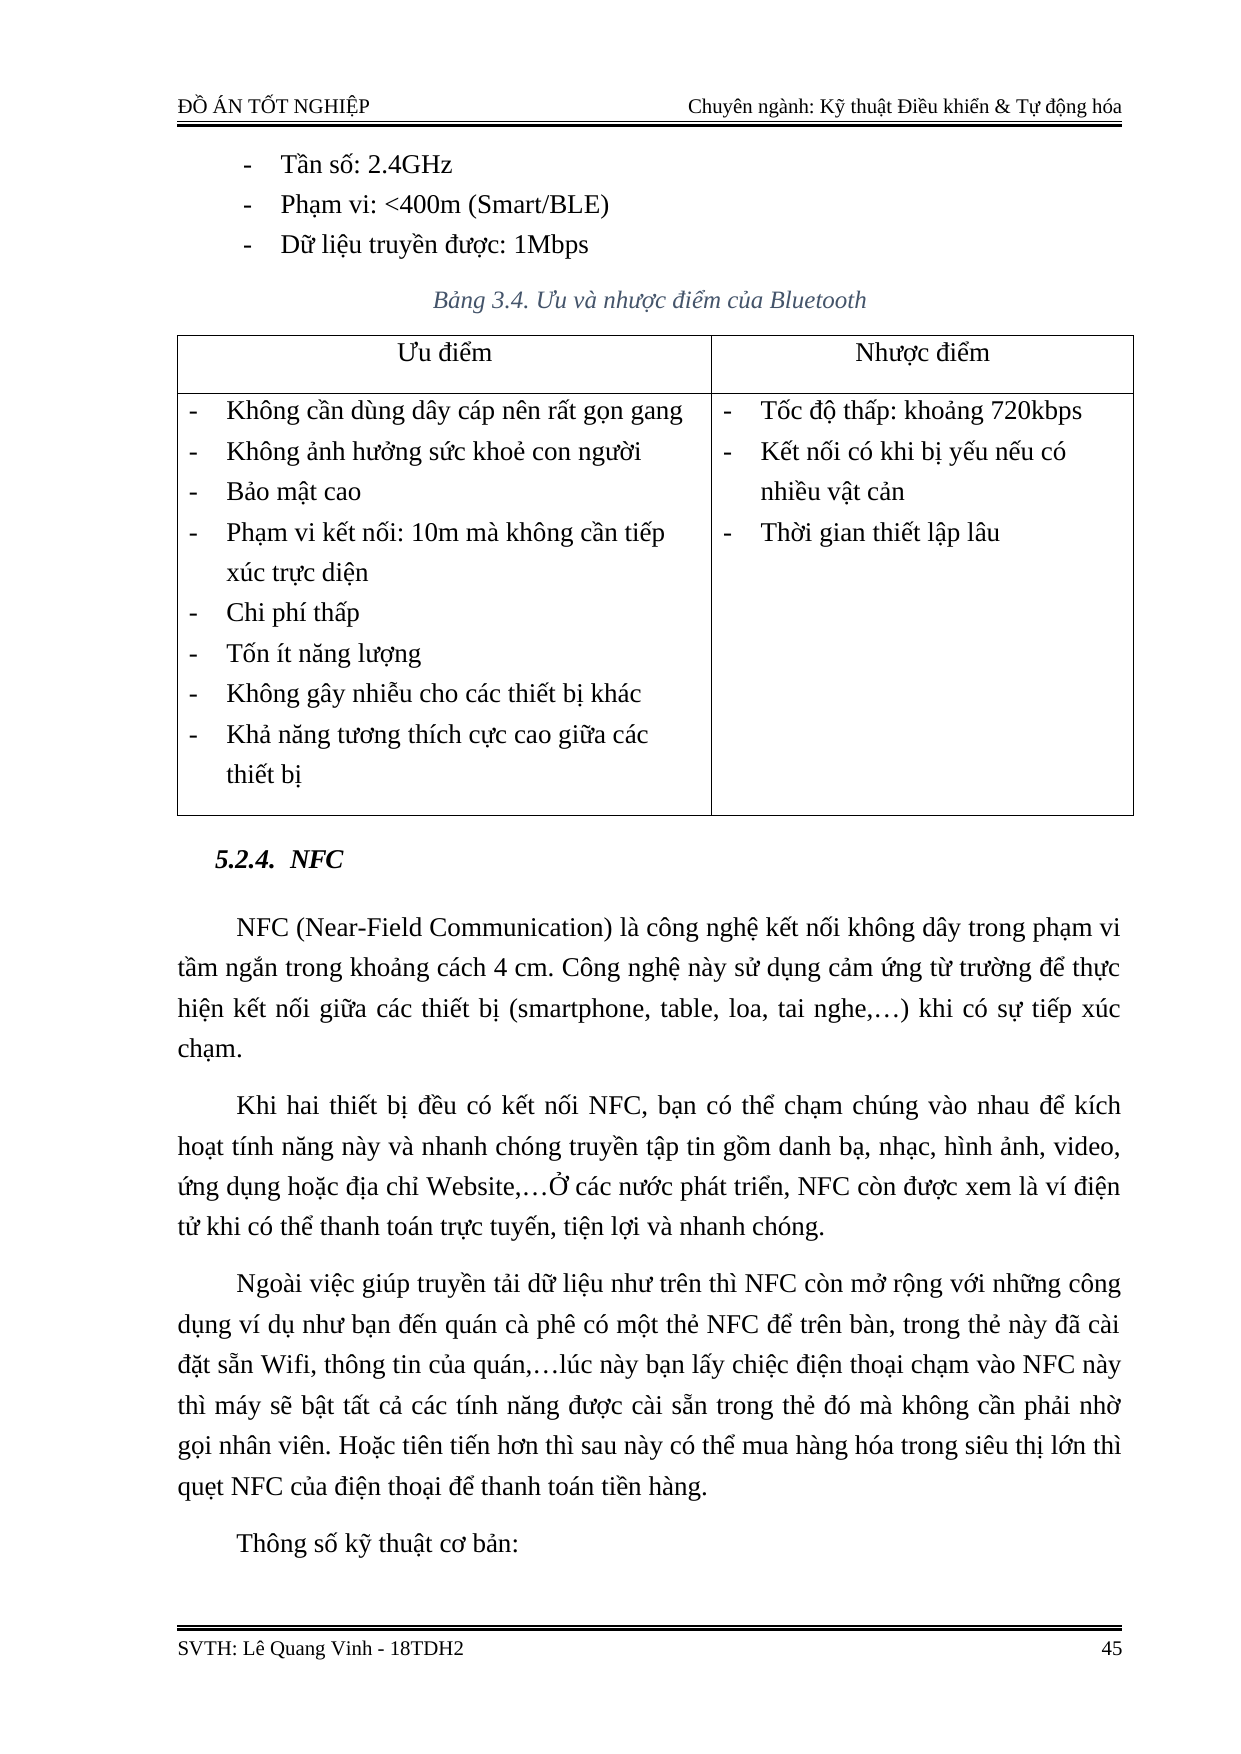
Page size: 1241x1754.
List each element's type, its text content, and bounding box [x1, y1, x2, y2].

table_header Ưu điểm [178, 336, 711, 393]
text NFC (Near-Field Communication) là công nghệ kết nối không dây trong phạm vi tầm ngắn trong khoảng cách 4 cm. Công nghệ này sử dụng cảm ứng từ trường để thực hiện kết nối giữa các thiết bị (smartphone, table, loa, tai nghe,…) khi có sự tiếp xúc chạm. [177, 911, 1122, 1063]
text Thông số kỹ thuật cơ bản: [177, 1527, 1122, 1558]
list Phạm vi: <400m (Smart/BLE) [243, 188, 1122, 219]
table_cell Tốc độ thấp: khoảng 720kbps Kết nối có khi bị yếu nếu có nhiều vật cản Thời gian thiết lập lâu [712, 394, 1133, 815]
text Ngoài việc giúp truyền tải dữ liệu như trên thì NFC còn mở rộng với những công dụng ví dụ như bạn đến quán cà phê có một thẻ NFC để trên bàn, trong thẻ này đã cài đặt sẵn Wifi, thông tin của quán,…lúc này bạn lấy chiệc điện thoại chạm vào NFC này thì máy sẽ bật tất cả các tính năng được cài sẵn trong thẻ đó mà không cần phải nhờ gọi nhân viên. Hoặc tiên tiến hơn thì sau này có thể mua hàng hóa trong siêu thị lớn thì quẹt NFC của điện thoại để thanh toán tiền hàng. [177, 1267, 1122, 1501]
list Tần số: 2.4GHz [243, 148, 1122, 179]
text Khi hai thiết bị đều có kết nối NFC, bạn có thể chạm chúng vào nhau để kích hoạt tính năng này và nhanh chóng truyền tập tin gồm danh bạ, nhạc, hình ảnh, video, ứng dụng hoặc địa chỉ Website,…Ở các nước phát triển, NFC còn được xem là ví điện tử khi có thể thanh toán trực tuyến, tiện lợi và nhanh chóng. [177, 1089, 1122, 1242]
table_header Nhược điểm [712, 336, 1133, 393]
list Dữ liệu truyền được: 1Mbps [243, 228, 1122, 260]
subtitle NFC [215, 843, 1122, 874]
table_cell Không cần dùng dây cáp nên rất gọn gang Không ảnh hưởng sức khoẻ con người Bảo mật cao Phạm vi kết nối: 10m mà không cần tiếp xúc trực diện Chi phí thấp Tốn ít năng lượng Không gây nhiễu cho các thiết bị khác Khả năng tương thích cực cao giữa các thiết bị [178, 394, 711, 815]
